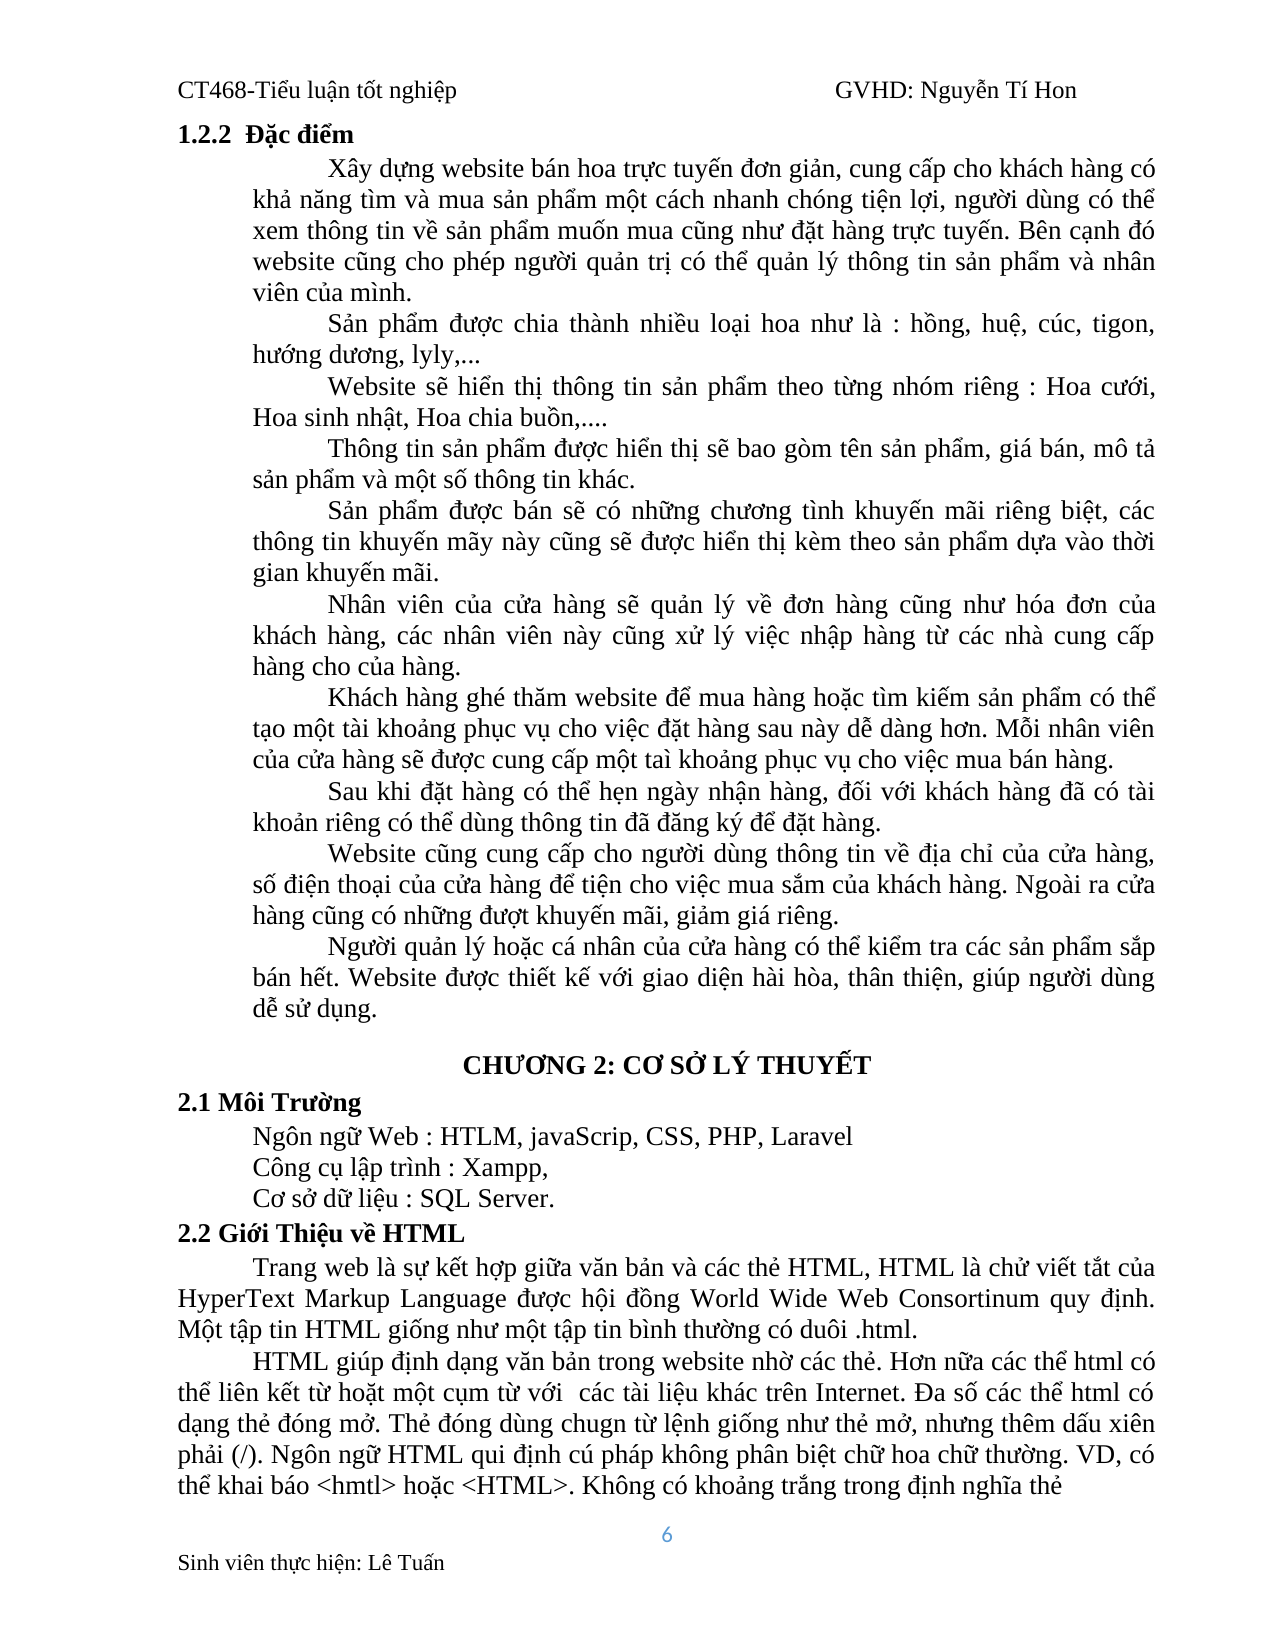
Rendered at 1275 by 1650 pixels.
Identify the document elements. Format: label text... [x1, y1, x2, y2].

text HTML giúp định dạng văn bản trong website nhờ các thẻ. Hơn nữa các thể html có thể liên kết từ hoặt một cụm từ với các tài liệu khác trên Internet. Đa số các thể html có dạng thẻ đóng mở. Thẻ đóng dùng chugn từ lệnh giống như thẻ mở, nhưng thêm dấu xiên phải (/). Ngôn ngữ HTML qui định cú pháp không phân biệt chữ hoa chữ thường. VD, có thể khai báo <hmtl> hoặc <HTML>. Không có khoảng trắng trong định nghĩa thẻ [177, 1344, 1157, 1500]
text Nhân viên của cửa hàng sẽ quản lý về đơn hàng cũng như hóa đơn của khách hàng, các nhân viên này cũng xử lý việc nhập hàng từ các nhà cung cấp hàng cho của hàng. [252, 588, 1157, 681]
text Thông tin sản phẩm được hiển thị sẽ bao gòm tên sản phẩm, giá bán, mô tả sản phẩm và một số thông tin khác. [252, 432, 1157, 494]
text Website sẽ hiển thị thông tin sản phẩm theo từng nhóm riêng : Hoa cưới, Hoa sinh nhật, Hoa chia buồn,.... [252, 370, 1157, 432]
subtitle 2.1 Môi Trường [177, 1086, 1157, 1118]
text Xây dựng website bán hoa trực tuyến đơn giản, cung cấp cho khách hàng có khả năng tìm và mua sản phẩm một cách nhanh chóng tiện lợi, người dùng có thể xem thông tin về sản phẩm muốn mua cũng như đặt hàng trực tuyến. Bên cạnh đó website cũng cho phép người quản trị có thể quản lý thông tin sản phẩm và nhân viên của mình. [252, 152, 1157, 307]
text Sau khi đặt hàng có thể hẹn ngày nhận hàng, đối với khách hàng đã có tài khoản riêng có thể dùng thông tin đã đăng ký để đặt hàng. [252, 774, 1157, 837]
text Công cụ lập trình : Xampp, [177, 1151, 1157, 1182]
text Ngôn ngữ Web : HTLM, javaScrip, CSS, PHP, Laravel [177, 1120, 1157, 1151]
text Trang web là sự kết hợp giữa văn bản và các thẻ HTML, HTML là chử viết tắt của HyperText Markup Language được hội đồng World Wide Web Consortinum quy định. Một tập tin HTML giống như một tập tin bình thường có duôi .html. [177, 1251, 1157, 1344]
text Khách hàng ghé thăm website để mua hàng hoặc tìm kiếm sản phẩm có thể tạo một tài khoảng phục vụ cho việc đặt hàng sau này dễ dàng hơn. Mỗi nhân viên của cửa hàng sẽ được cung cấp một taì khoảng phục vụ cho việc mua bán hàng. [252, 681, 1157, 774]
subtitle CHƯƠNG 2: CƠ SỞ LÝ THUYẾT [177, 1049, 1157, 1080]
text Người quản lý hoặc cá nhân của cửa hàng có thể kiểm tra các sản phẩm sắp bán hết. Website được thiết kế với giao diện hài hòa, thân thiện, giúp người dùng dễ sử dụng. [252, 930, 1157, 1024]
text Cơ sở dữ liệu : SQL Server. [177, 1182, 1157, 1213]
text Sản phẩm được chia thành nhiều loại hoa như là : hồng, huệ, cúc, tigon, hướng dương, lyly,... [252, 307, 1157, 370]
text Sản phẩm được bán sẽ có những chương tình khuyến mãi riêng biệt, các thông tin khuyến mãy này cũng sẽ được hiển thị kèm theo sản phẩm dựa vào thời gian khuyến mãi. [252, 494, 1157, 588]
subtitle 2.2 Giới Thiệu về HTML [177, 1218, 1157, 1249]
subtitle 1.2.2 Đặc điểm [177, 118, 1157, 149]
text Website cũng cung cấp cho người dùng thông tin về địa chỉ của cửa hàng, số điện thoại của cửa hàng để tiện cho việc mua sắm của khách hàng. Ngoài ra cửa hàng cũng có những đượt khuyến mãi, giảm giá riêng. [252, 837, 1157, 930]
